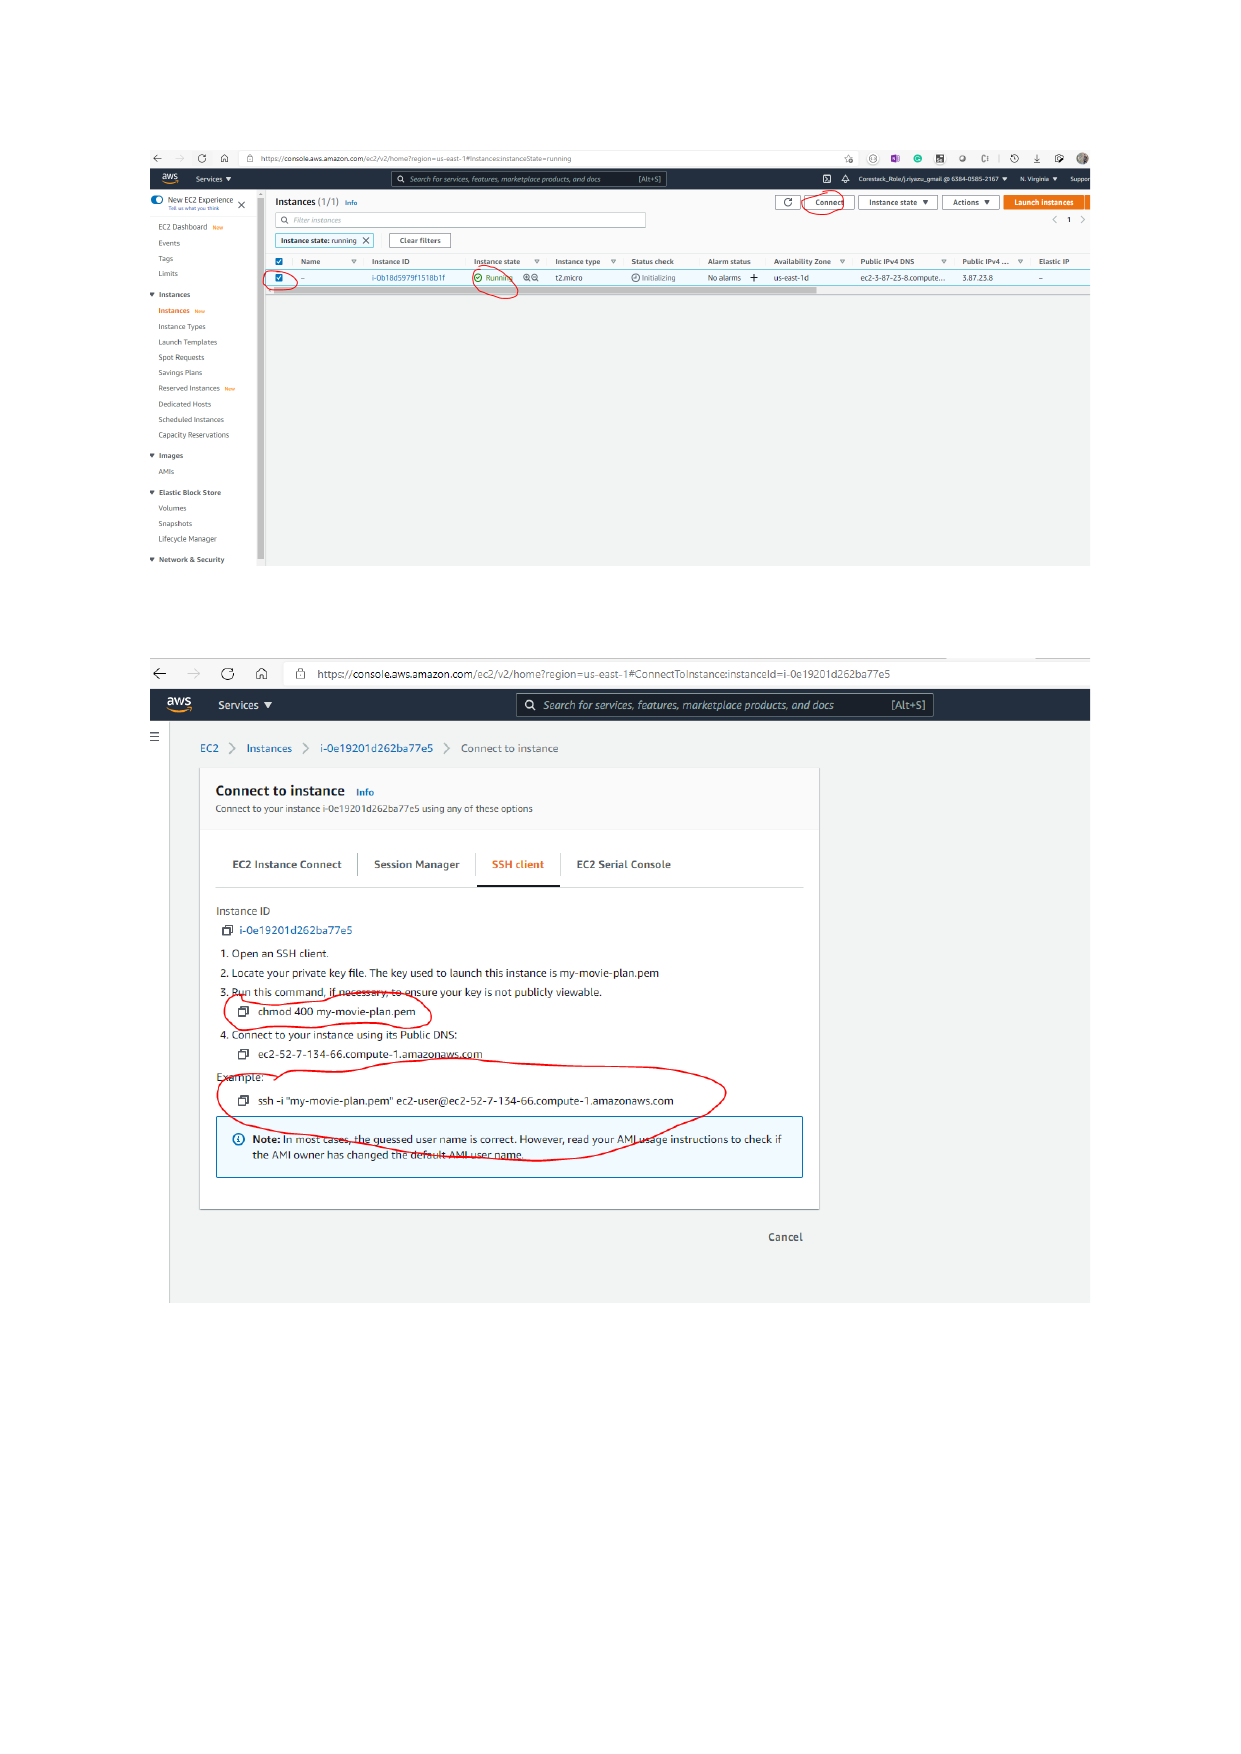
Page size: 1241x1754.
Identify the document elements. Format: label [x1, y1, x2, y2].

picture [150, 658, 1091, 1303]
picture [150, 150, 1091, 566]
